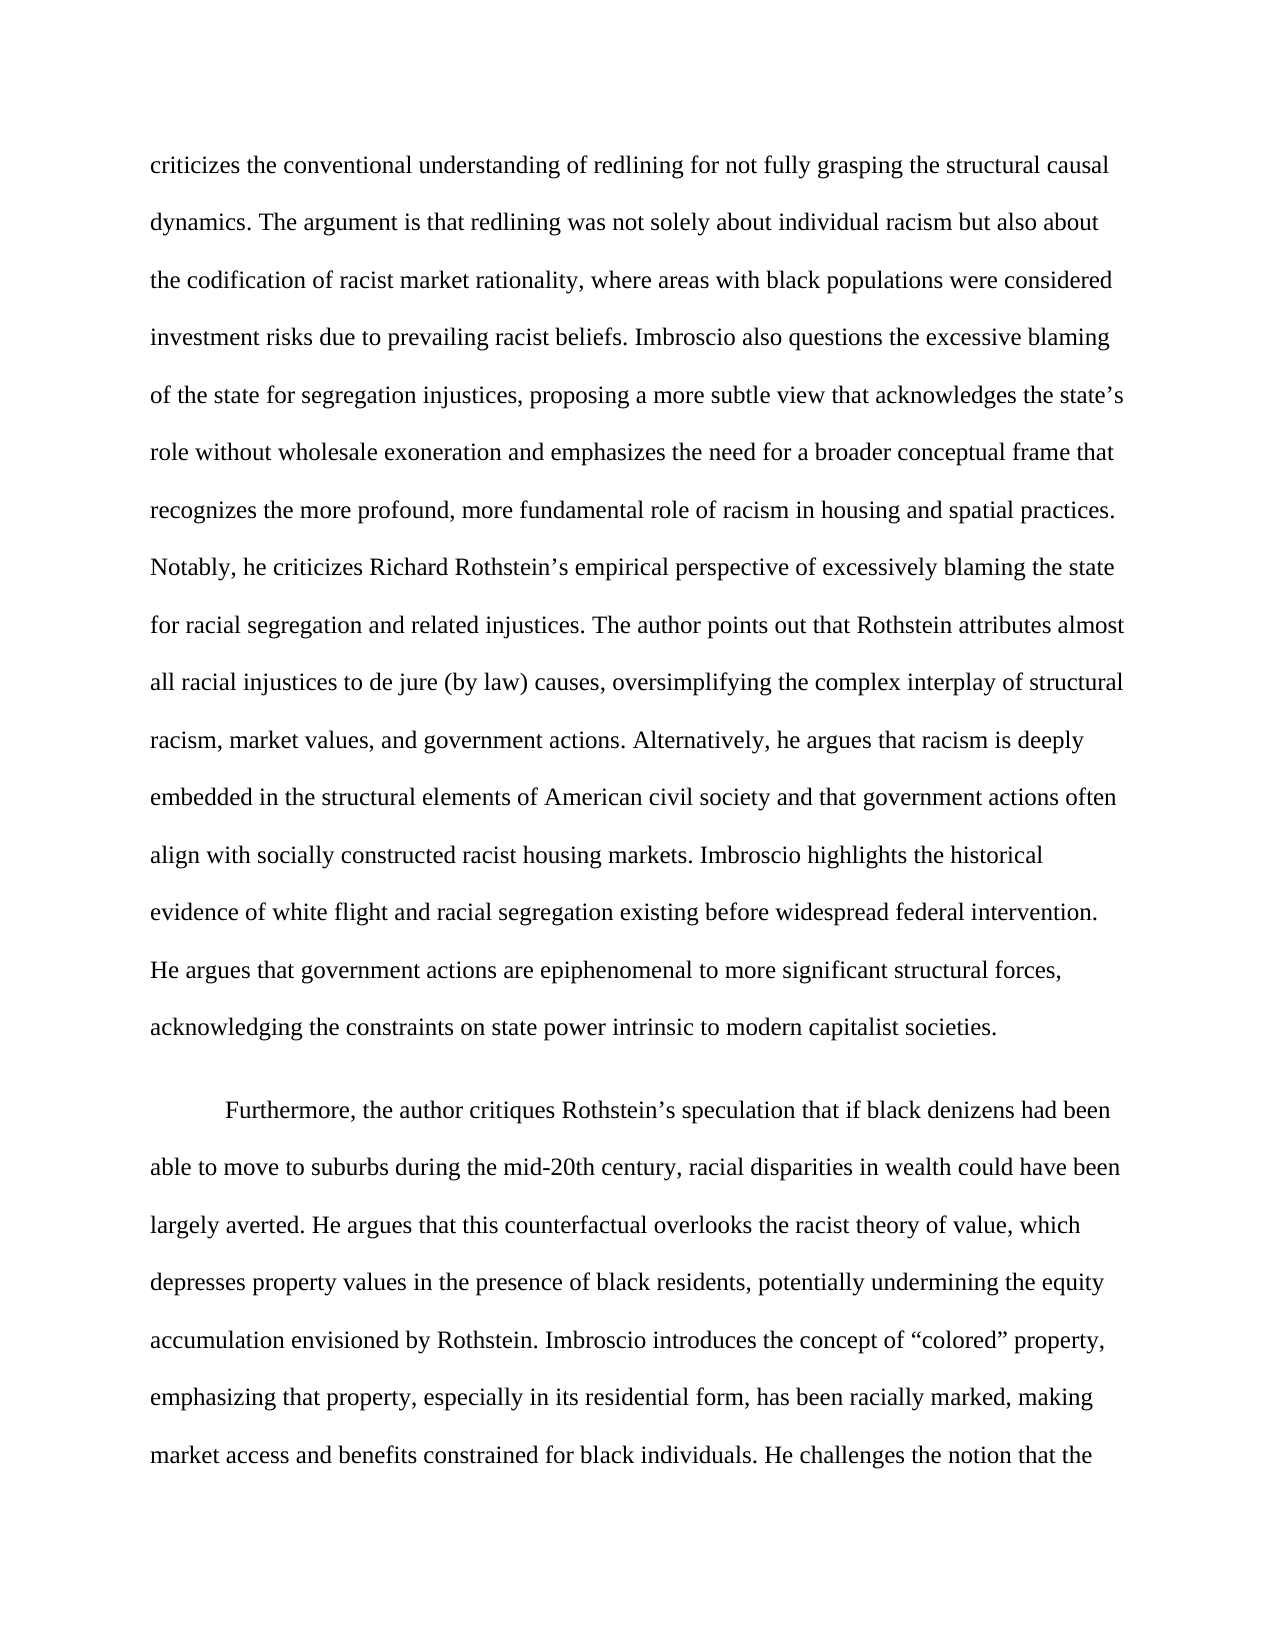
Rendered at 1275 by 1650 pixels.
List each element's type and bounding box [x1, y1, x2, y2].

text [150, 1095, 1125, 1469]
text [150, 150, 1125, 1041]
